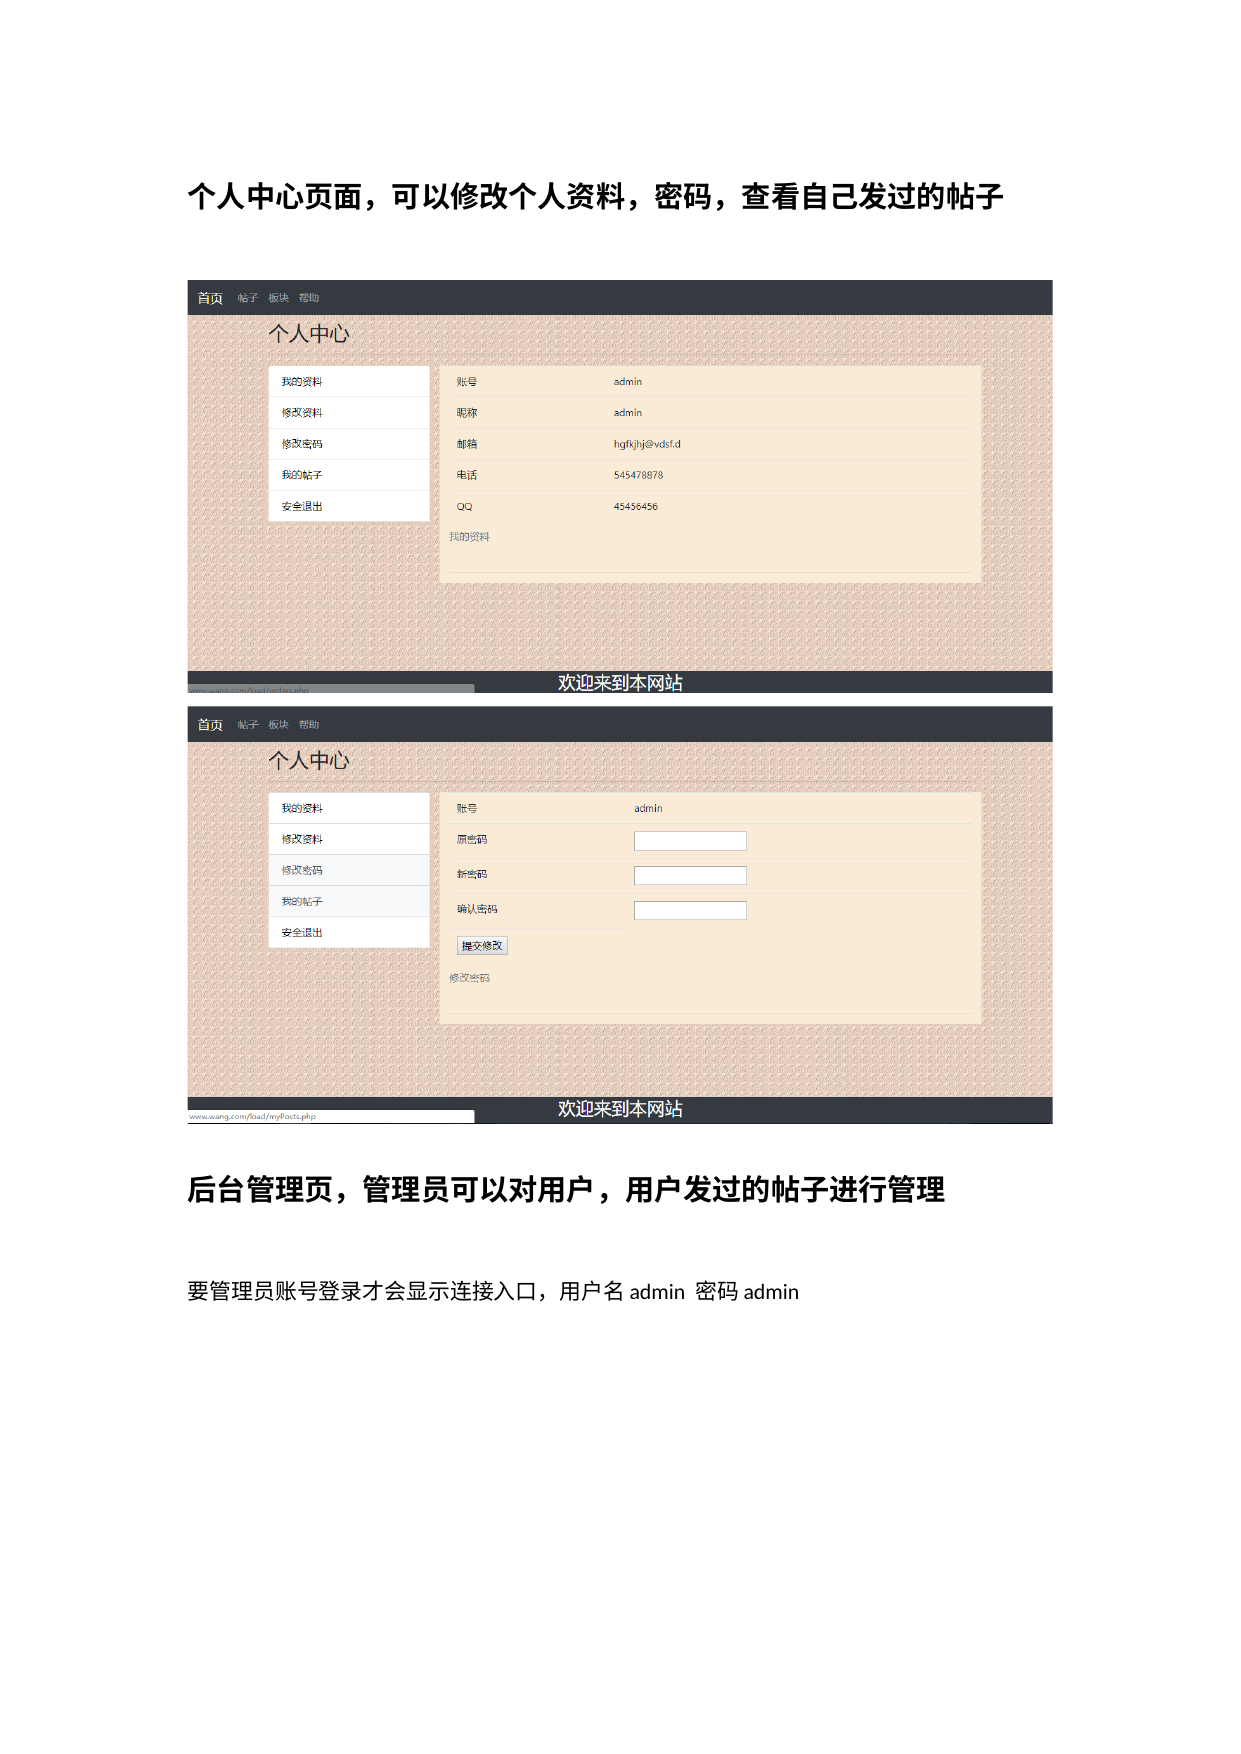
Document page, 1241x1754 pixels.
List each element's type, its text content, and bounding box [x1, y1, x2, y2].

text 要管理员账号登录才会显示连接入口，用户名admin 密码admin [187, 1274, 1053, 1306]
subtitle 后台管理页，管理员可以对用户，用户发过的帖子进行管理 [187, 1155, 1053, 1220]
picture [187, 703, 1053, 1124]
picture [187, 280, 1053, 693]
subtitle 个人中心页面，可以修改个人资料，密码，查看自己发过的帖子 [187, 162, 1053, 227]
